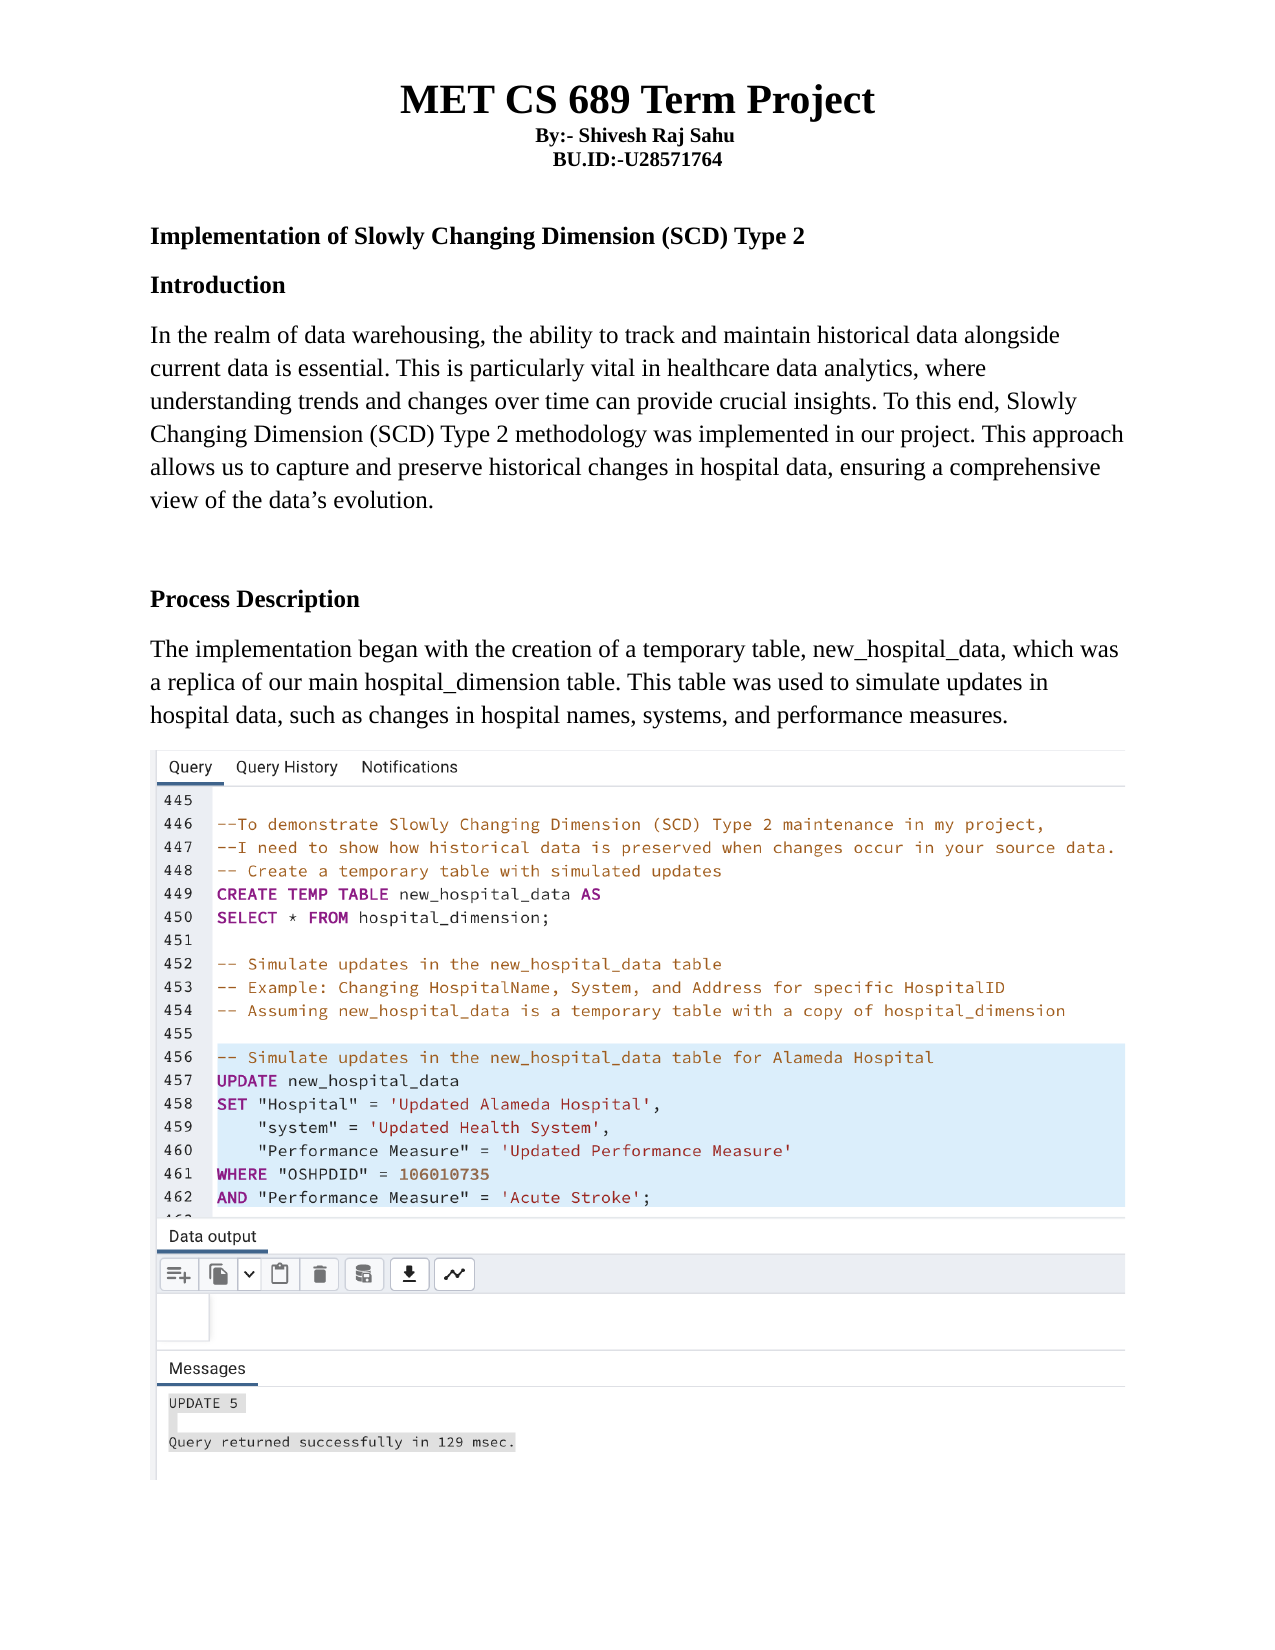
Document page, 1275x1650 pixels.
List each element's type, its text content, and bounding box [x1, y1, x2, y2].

text Process Description [150, 584, 1125, 613]
text Implementation of Slowly Changing Dimension (SCD) Type 2 [150, 221, 1125, 249]
picture [150, 750, 1125, 1480]
text Introduction [150, 270, 1125, 299]
text The implementation began with the creation of a temporary table, new_hospital_data, which was a replica of our main hospital_dimension table. This table was used to simulate updates in hospital data, such as changes in hospital names, systems, and performance measures. [150, 634, 1125, 729]
text In the realm of data warehousing, the ability to track and maintain historical data alongside current data is essential. This is particularly vital in healthcare data analytics, where understanding trends and changes over time can provide crucial insights. To this end, Slowly Changing Dimension (SCD) Type 2 methodology was implemented in our project. This approach allows us to capture and preserve historical changes in hospital data, ensuring a comprehensive view of the data’s evolution. [150, 320, 1125, 514]
